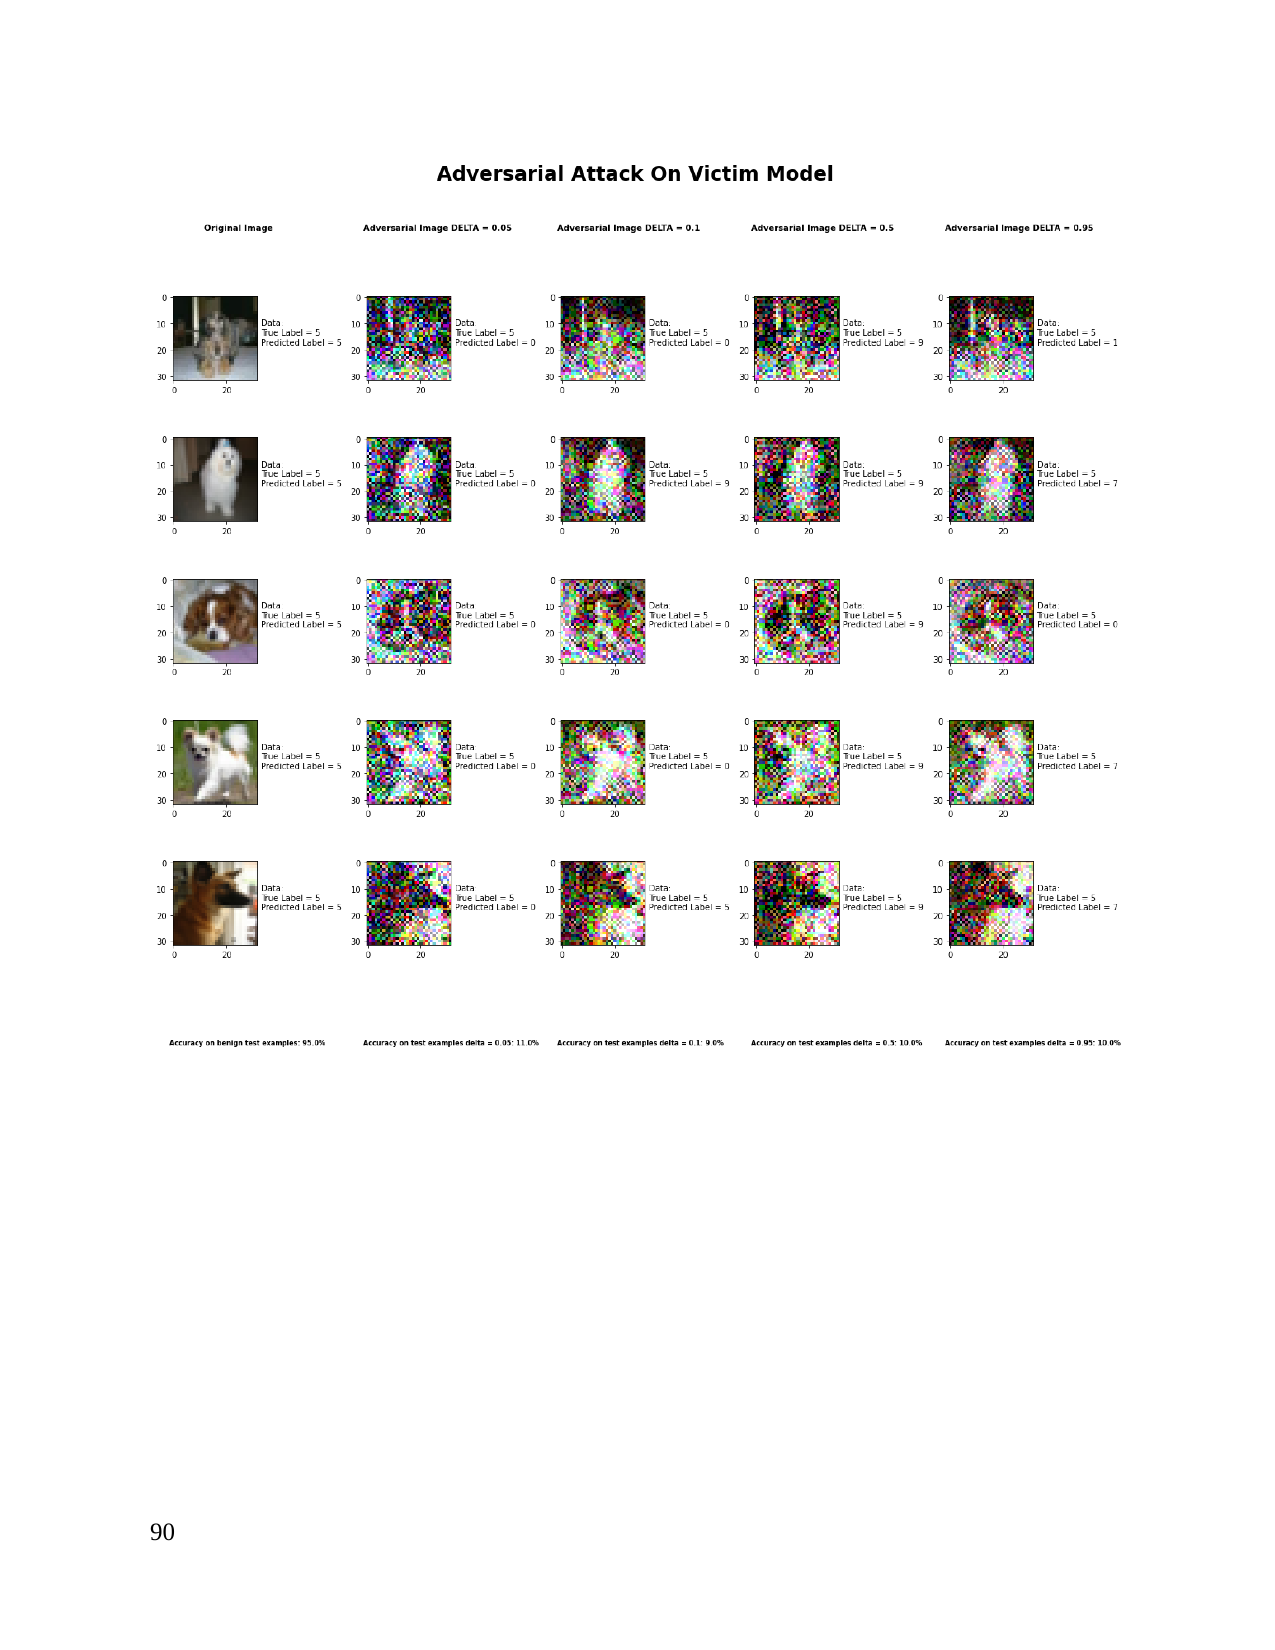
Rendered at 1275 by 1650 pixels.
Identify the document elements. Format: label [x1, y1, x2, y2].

picture [150, 150, 1125, 1092]
